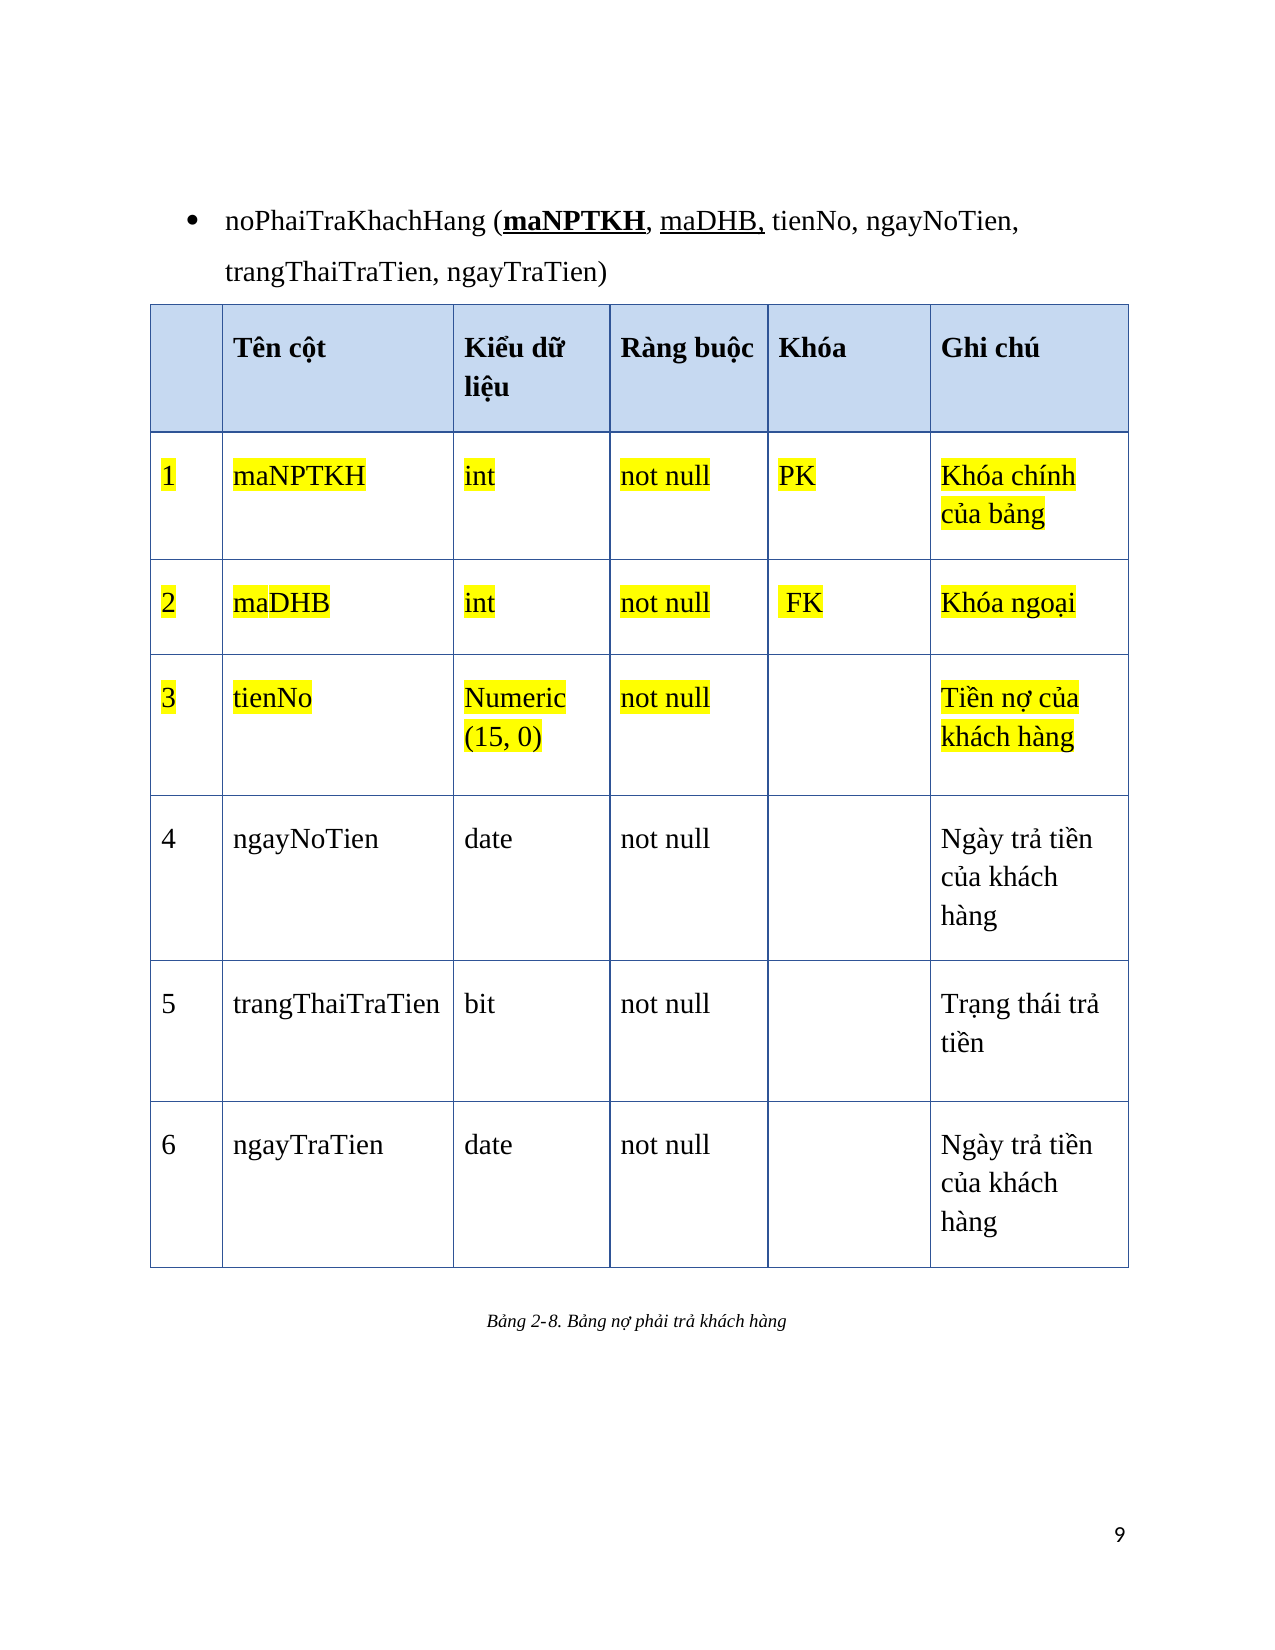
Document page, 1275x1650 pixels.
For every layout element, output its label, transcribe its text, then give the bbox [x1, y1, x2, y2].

table_cell int [454, 560, 609, 654]
table_cell FK [769, 560, 930, 654]
table_header Tên cột [223, 305, 453, 431]
table_cell maDHB [223, 560, 453, 654]
table_cell [769, 961, 930, 1101]
table_cell not null [611, 655, 767, 794]
table_cell not null [611, 560, 767, 654]
list noPhaiTraKhachHang (maNPTKH, maDHB, tienNo, ngayNoTien, trangThaiTraTien, ngayTraTien) [187, 203, 1125, 287]
table_cell ngayNoTien [223, 796, 453, 960]
table_cell [769, 1102, 930, 1267]
table_header Ghi chú [931, 305, 1128, 431]
table_cell Numeric (15, 0) [454, 655, 609, 794]
table_cell 4 [151, 796, 222, 960]
table_cell date [454, 1102, 609, 1267]
table_cell maNPTKH [223, 433, 453, 558]
table_cell Khóa chính của bảng [931, 433, 1128, 558]
table_cell Ngày trả tiền của khách hàng [931, 1102, 1128, 1267]
table_cell PK [769, 433, 930, 558]
table_cell trangThaiTraTien [223, 961, 453, 1101]
table_cell not null [611, 796, 767, 960]
table_cell 6 [151, 1102, 222, 1267]
table_cell int [454, 433, 609, 558]
table_cell tienNo [223, 655, 453, 794]
table_cell not null [611, 961, 767, 1101]
table_cell Khóa ngoại [931, 560, 1128, 654]
text Bảng 2-8. Bảng nợ phải trả khách hàng [150, 1310, 1125, 1332]
table_cell [769, 655, 930, 794]
table_cell not null [611, 433, 767, 558]
table_header Ràng buộc [611, 305, 767, 431]
table_cell 5 [151, 961, 222, 1101]
table_cell [769, 796, 930, 960]
table_header [151, 305, 222, 431]
table_cell 1 [151, 433, 222, 558]
table_cell Tiền nợ của khách hàng [931, 655, 1128, 794]
table_cell ngayTraTien [223, 1102, 453, 1267]
table_header Khóa [769, 305, 930, 431]
table_cell date [454, 796, 609, 960]
table_cell 2 [151, 560, 222, 654]
table_cell bit [454, 961, 609, 1101]
table_cell 3 [151, 655, 222, 794]
table_cell Trạng thái trả tiền [931, 961, 1128, 1101]
table_cell not null [611, 1102, 767, 1267]
table_cell Ngày trả tiền của khách hàng [931, 796, 1128, 960]
table_header Kiểu dữ liệu [454, 305, 609, 431]
